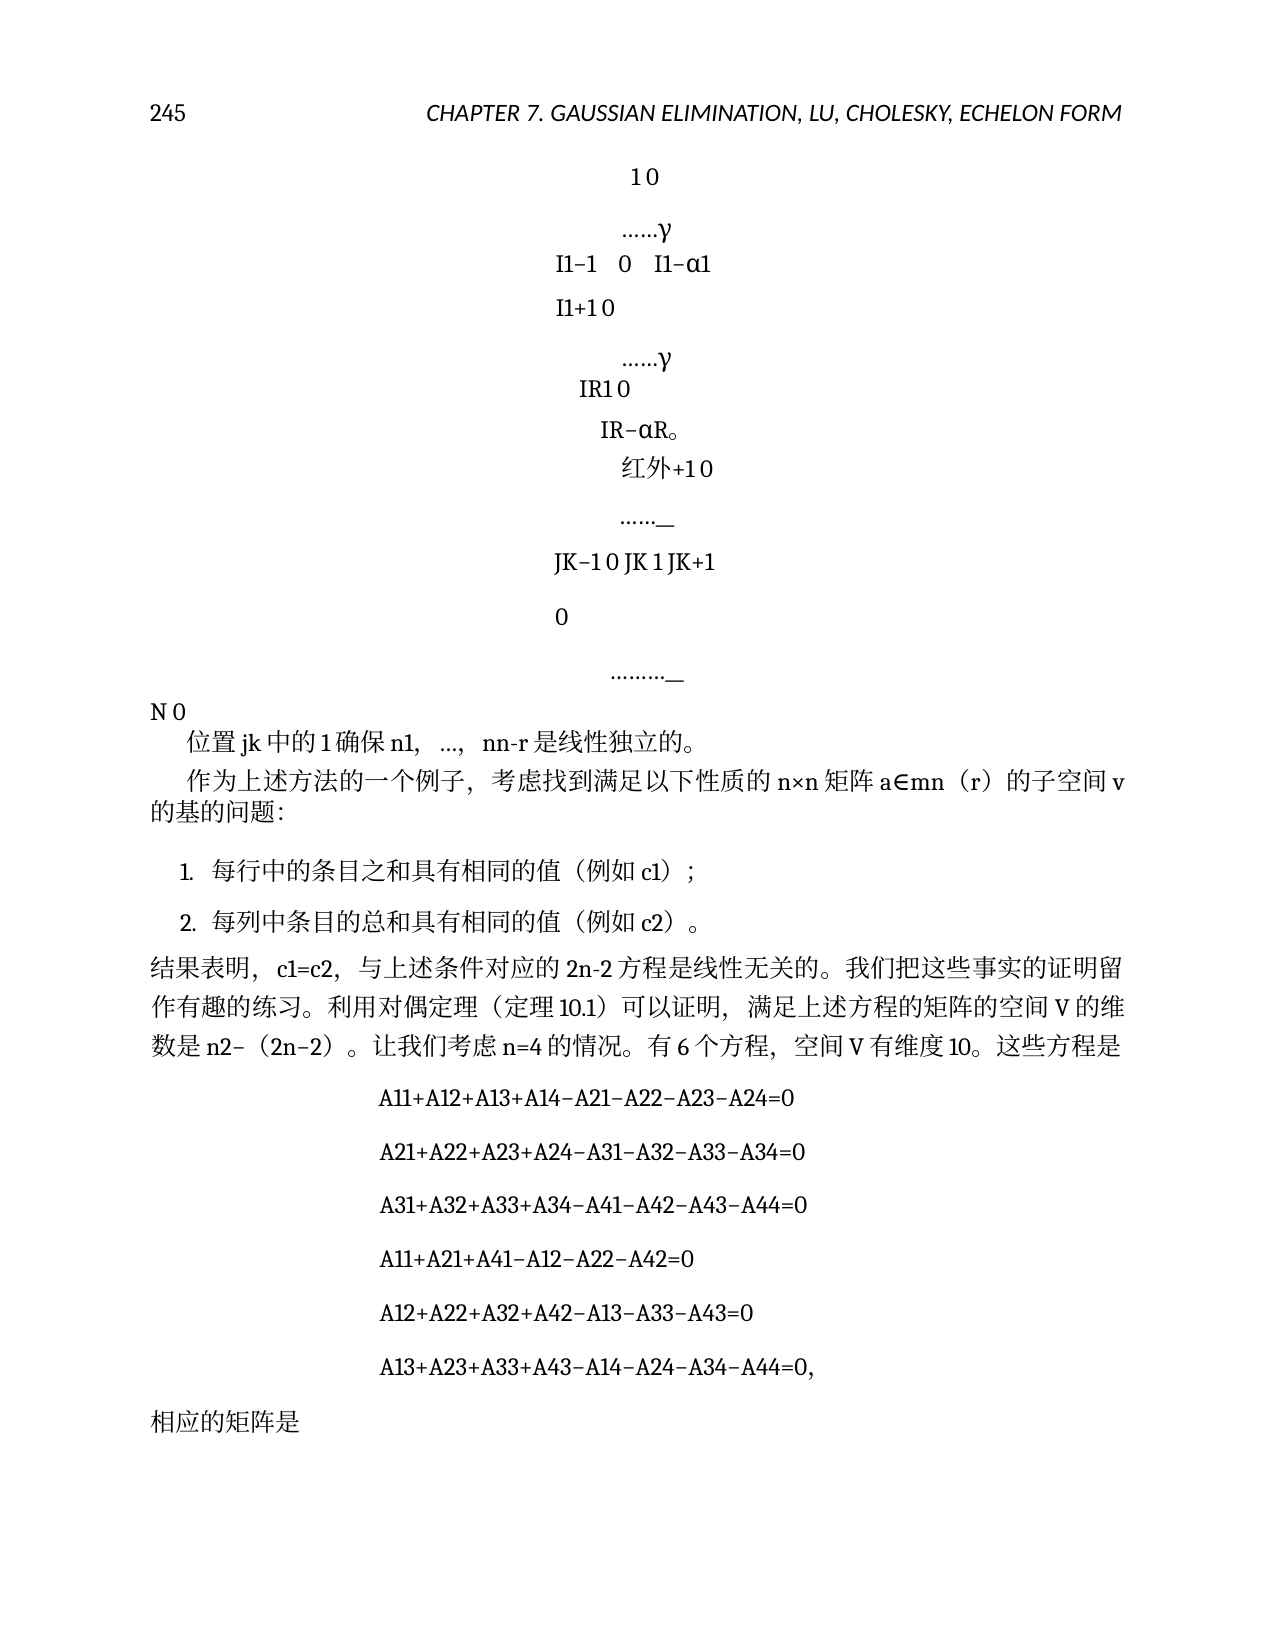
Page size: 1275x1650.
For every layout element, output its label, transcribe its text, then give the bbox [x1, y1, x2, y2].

list 每行中的条目之和具有相同的值（例如c1）； [180, 858, 1125, 887]
text 相应的矩阵是 [150, 1409, 1125, 1438]
text ………__ [288, 657, 1004, 686]
text I1−1 0 I1−α1 I1+1 0 [555, 250, 710, 322]
text IR−αR。 [577, 416, 726, 445]
list 每列中条目的总和具有相同的值（例如c2）。 [180, 909, 1125, 937]
text ……γ [288, 343, 1004, 372]
text ……__ [288, 502, 1004, 530]
text A11+A12+A13+A14−A21−A22−A23−A24=0 A21+A22+A23+A24−A31−A32−A33−A34=0 A31+A32+A33+A34−A41−A42−A43−A44=0 A11+A21+A41−A12−A22−A42=0 A12+A22+A32+A42−A13−A33−A43=0 A13+A23+A33+A43−A14−A24−A34−A44=0， [378, 1084, 919, 1381]
text ……γ [288, 215, 1004, 243]
text N 0 [150, 698, 1125, 726]
text 结果表明，c1=c2，与上述条件对应的2n-2方程是线性无关的。我们把这些事实的证明留作有趣的练习。利用对偶定理（定理10.1）可以证明，满足上述方程的矩阵的空间V的维数是n2−（2n−2）。让我们考虑n=4的情况。有6个方程，空间V有维度10。这些方程是 [150, 954, 1125, 1061]
text JK−1 0 JK 1 JK+1 0 [554, 548, 729, 631]
text 1 0 [288, 163, 1002, 192]
text 红外+1 0 [556, 454, 726, 483]
text 作为上述方法的一个例子，考虑找到满足以下性质的n×n矩阵a∈mn（r）的子空间v的基的问题： [150, 768, 1125, 827]
text 位置jk中的1确保n1，…，nn-r是线性独立的。 [150, 729, 1125, 758]
text IR1 0 [556, 375, 726, 404]
